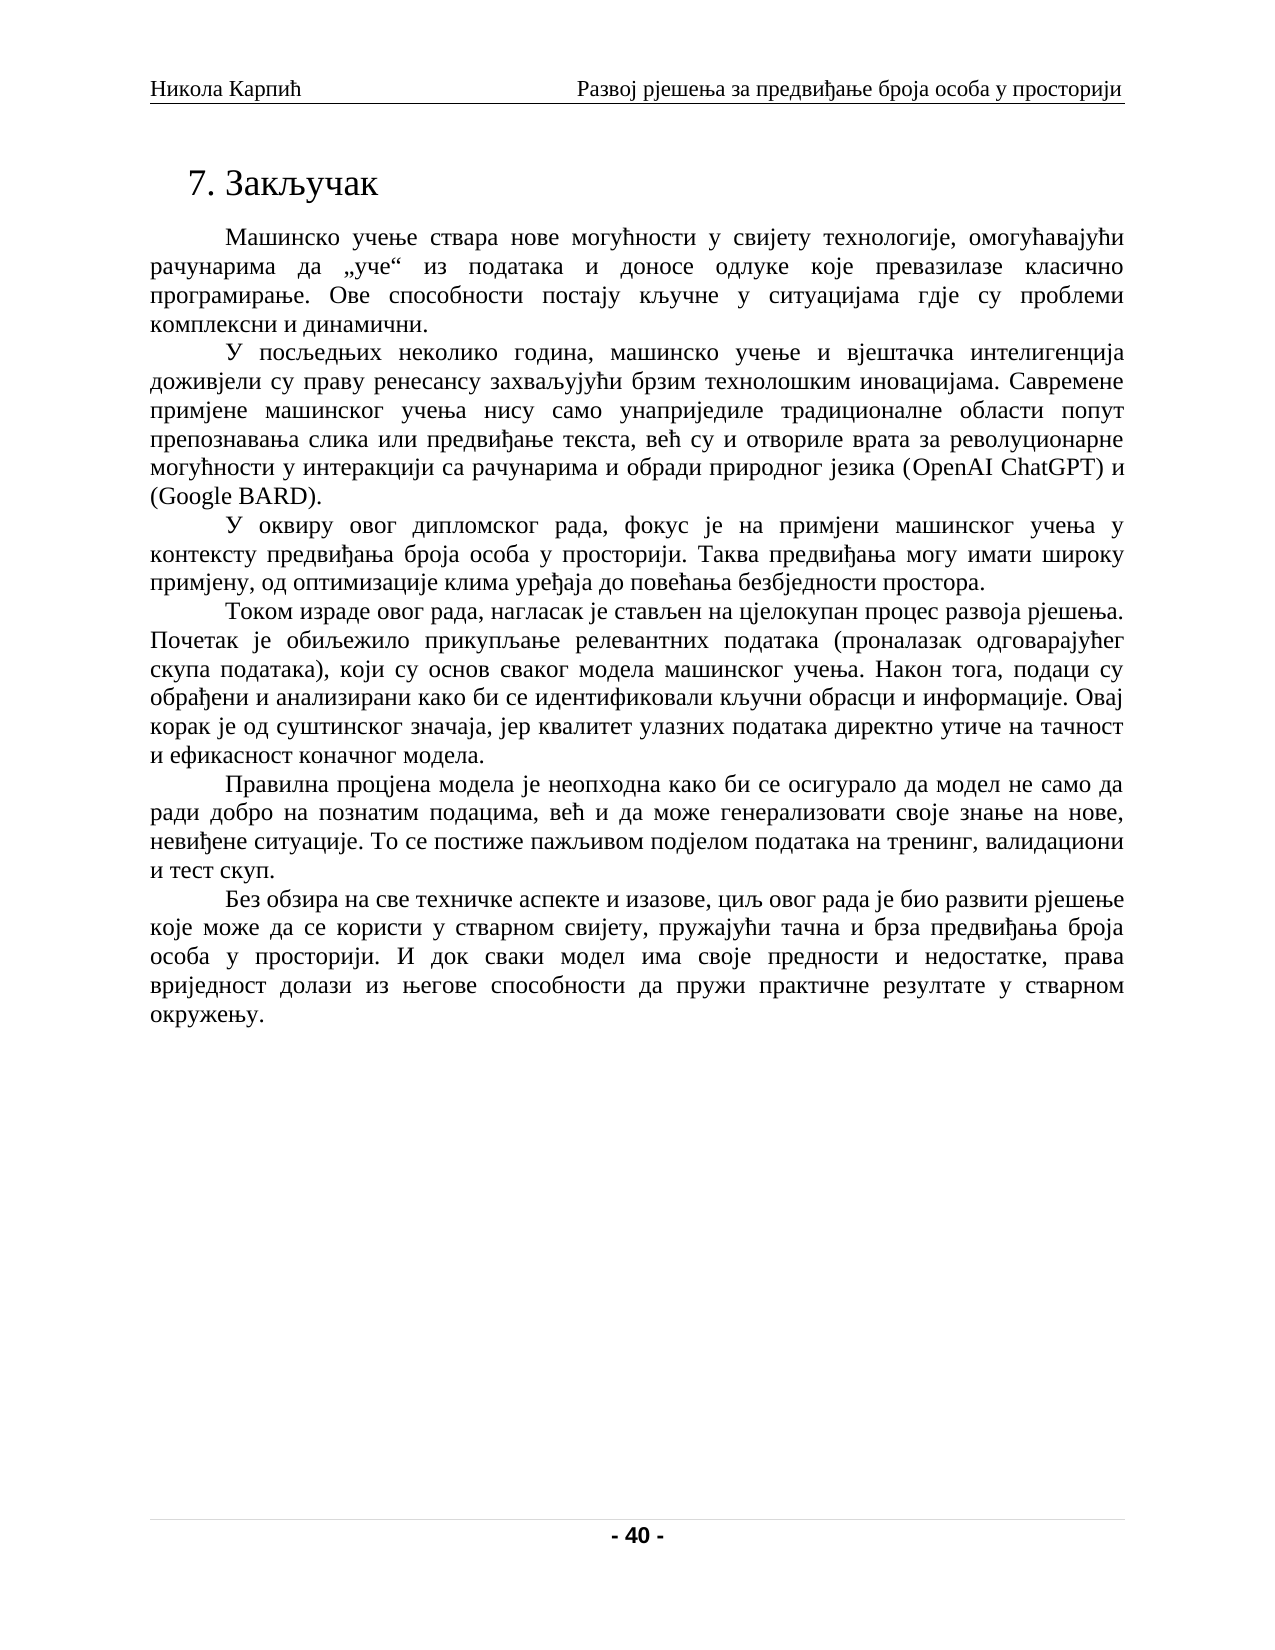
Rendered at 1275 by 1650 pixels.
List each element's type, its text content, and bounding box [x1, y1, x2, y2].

text Правилна процјена модела је неопходна како би се осигурало да модел не само да ради добро на познатим подацима, већ и да може генерализовати своје знање на нове, невиђене ситуације. То се постиже пажљивом подјелом података на тренинг, валидациони и тест скуп. [150, 769, 1125, 884]
text У оквиру овог дипломског рада, фокус је на примјени машинског учења у контексту предвиђања броја особа у просторији. Таква предвиђања могу имати широку примјену, од оптимизације клима уређаја до повећања безбједности простора. [150, 510, 1125, 596]
text Машинско учење ствара нове могућности у свијету технологије, омогућавајући рачунарима да „уче“ из података и доносе одлуке које превазилазе класично програмирање. Ове способности постају кључне у ситуацијама гдје су проблеми комплексни и динамични. [150, 222, 1125, 337]
text У посљедњих неколико година, машинско учење и вјештачка интелигенција доживјели су праву ренесансу захваљујући брзим технолошким иновацијама. Савремене примјене машинског учења нису само унаприједиле традиционалне области попут препознавања слика или предвиђање текста, већ су и отвориле врата за револуционарне могућности у интеракцији са рачунарима и обради природног језика (OpenAI ChatGPT) и (Google BARD). [150, 337, 1125, 510]
subtitle Закључак [187, 160, 1125, 203]
text Без обзира на све техничке аспекте и изазове, циљ овог рада је био развити рјешење које може да се користи у стварном свијету, пружајући тачна и брза предвиђања броја особа у просторији. И док сваки модел има своје предности и недостатке, права вриједност долази из његове способности да пружи практичне резултате у стварном окружењу. [150, 884, 1125, 1027]
text Током израде овог рада, нагласак је стављен на цјелокупан процес развоја рјешења. Почетак је обиљежило прикупљање релевантних података (проналазак одговарајућег скупа података), који су основ сваког модела машинског учења. Након тога, подаци су обрађени и анализирани како би се идентификовали кључни обрасци и информације. Овај корак је од суштинског значаја, јер квалитет улазних података директно утиче на тачност и ефикасност коначног модела. [150, 596, 1125, 769]
